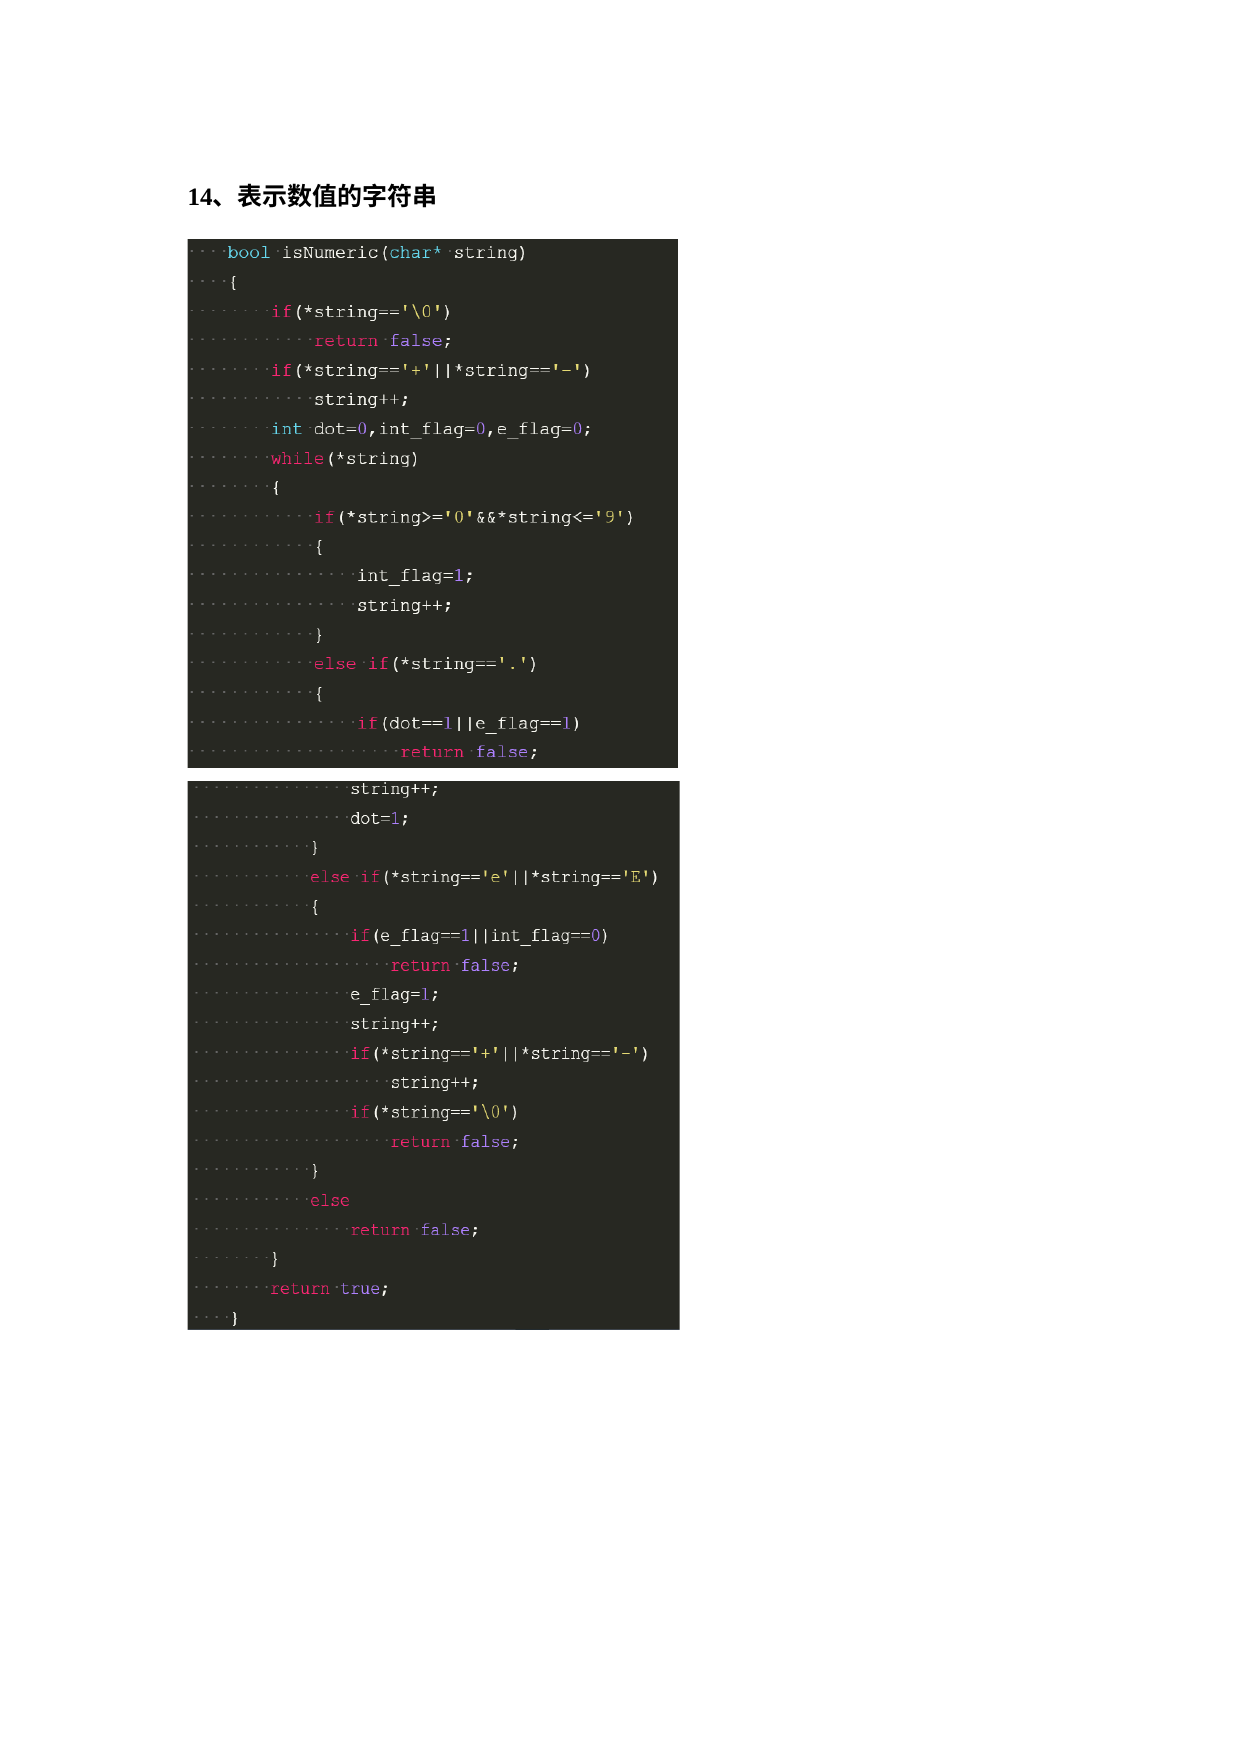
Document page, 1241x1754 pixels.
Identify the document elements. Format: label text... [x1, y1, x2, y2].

picture [187, 781, 680, 1330]
subtitle 表示数值的字符串 [187, 162, 1053, 227]
picture [187, 239, 678, 768]
